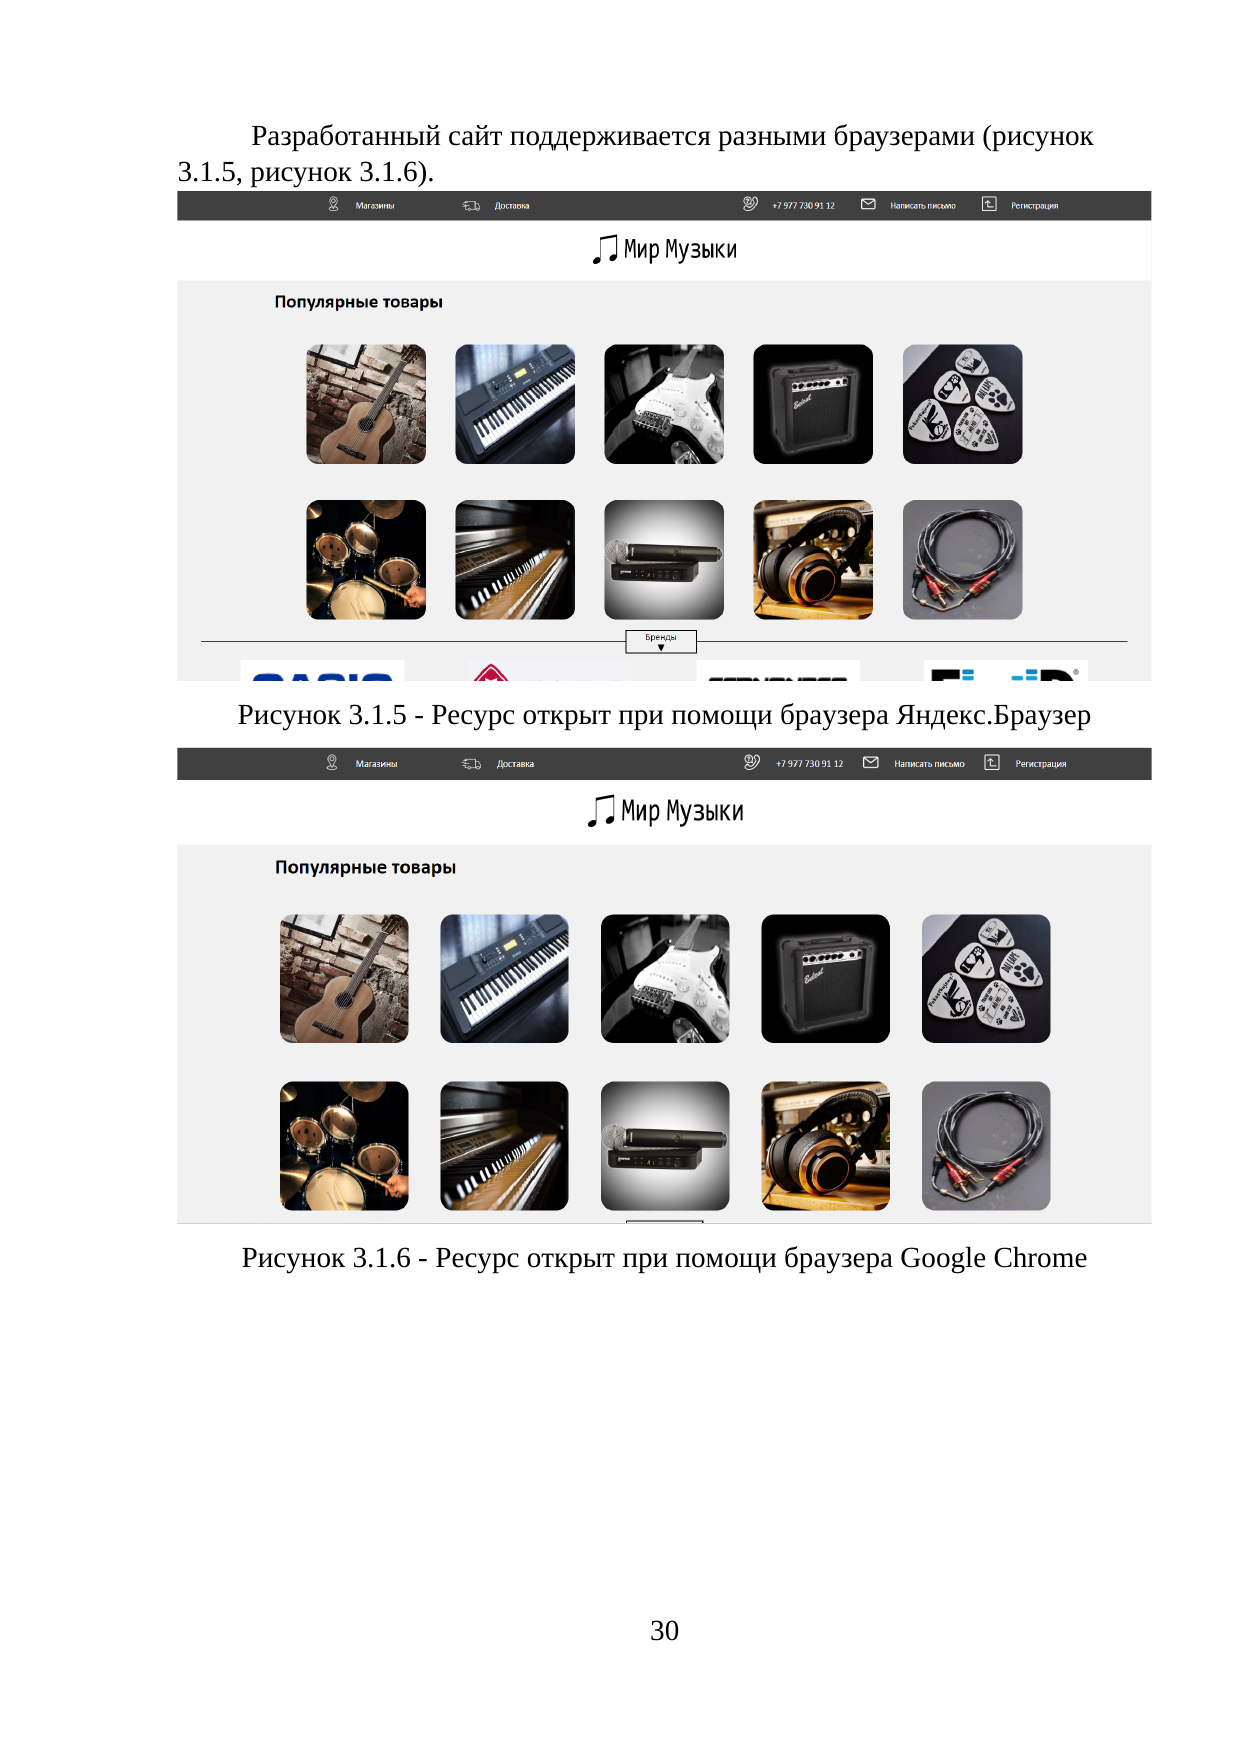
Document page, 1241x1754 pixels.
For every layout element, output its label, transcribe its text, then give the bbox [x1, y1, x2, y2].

text Рисунок 3.1.5 - Ресурс открыт при помощи браузера Яндекс.Браузер [177, 697, 1152, 731]
text Разработанный сайт поддерживается разными браузерами (рисунок 3.1.5, рисунок 3.1.6). [177, 118, 1152, 188]
text Рисунок 3.1.6 - Ресурс открыт при помощи браузера Google Chrome [177, 1240, 1152, 1274]
picture [177, 190, 1152, 681]
picture [177, 747, 1152, 1224]
